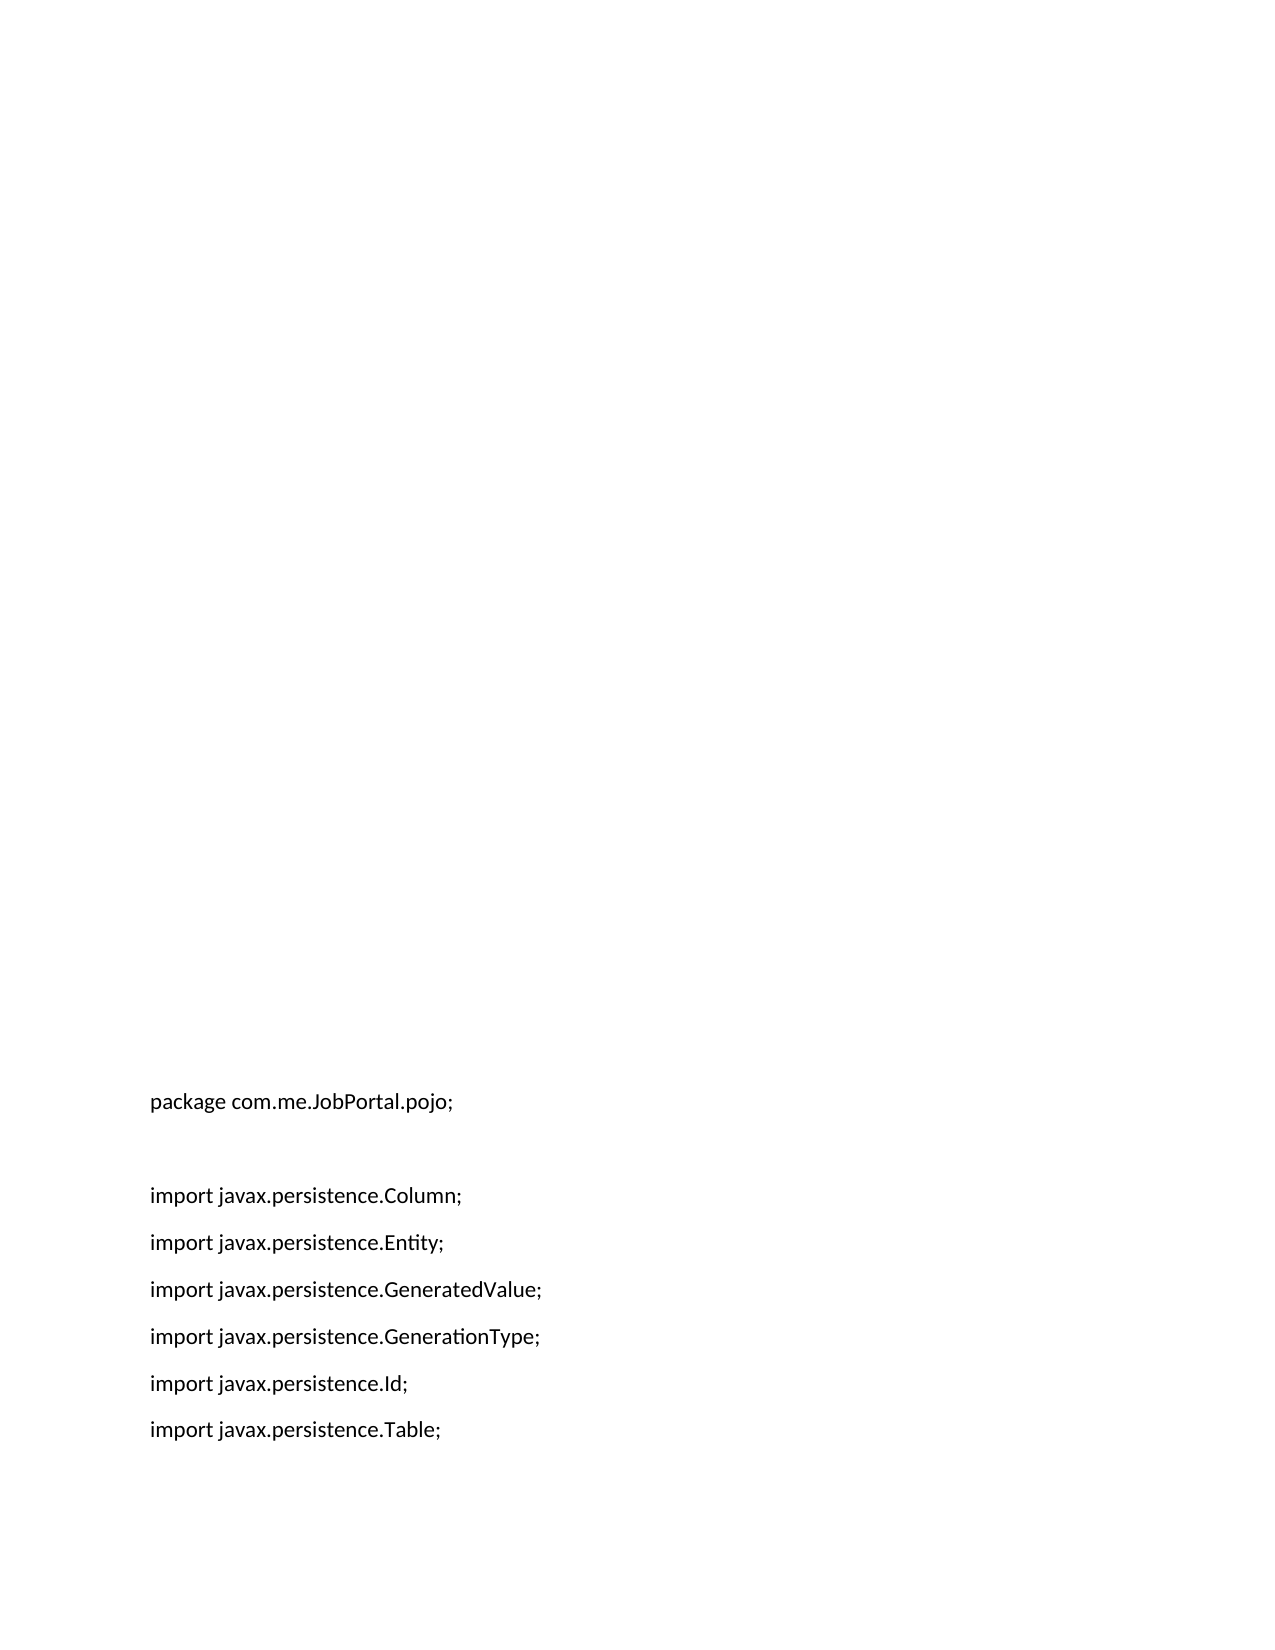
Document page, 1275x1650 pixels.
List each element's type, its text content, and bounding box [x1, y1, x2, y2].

text import javax.persistence.Column; [150, 1181, 1125, 1209]
text import javax.persistence.Table; [150, 1416, 1125, 1444]
text import javax.persistence.GenerationType; [150, 1322, 1125, 1350]
text import javax.persistence.GeneratedValue; [150, 1275, 1125, 1303]
text import javax.persistence.Entity; [150, 1228, 1125, 1256]
text import javax.persistence.Id; [150, 1369, 1125, 1397]
text package com.me.JobPortal.pojo; [150, 1087, 1125, 1116]
